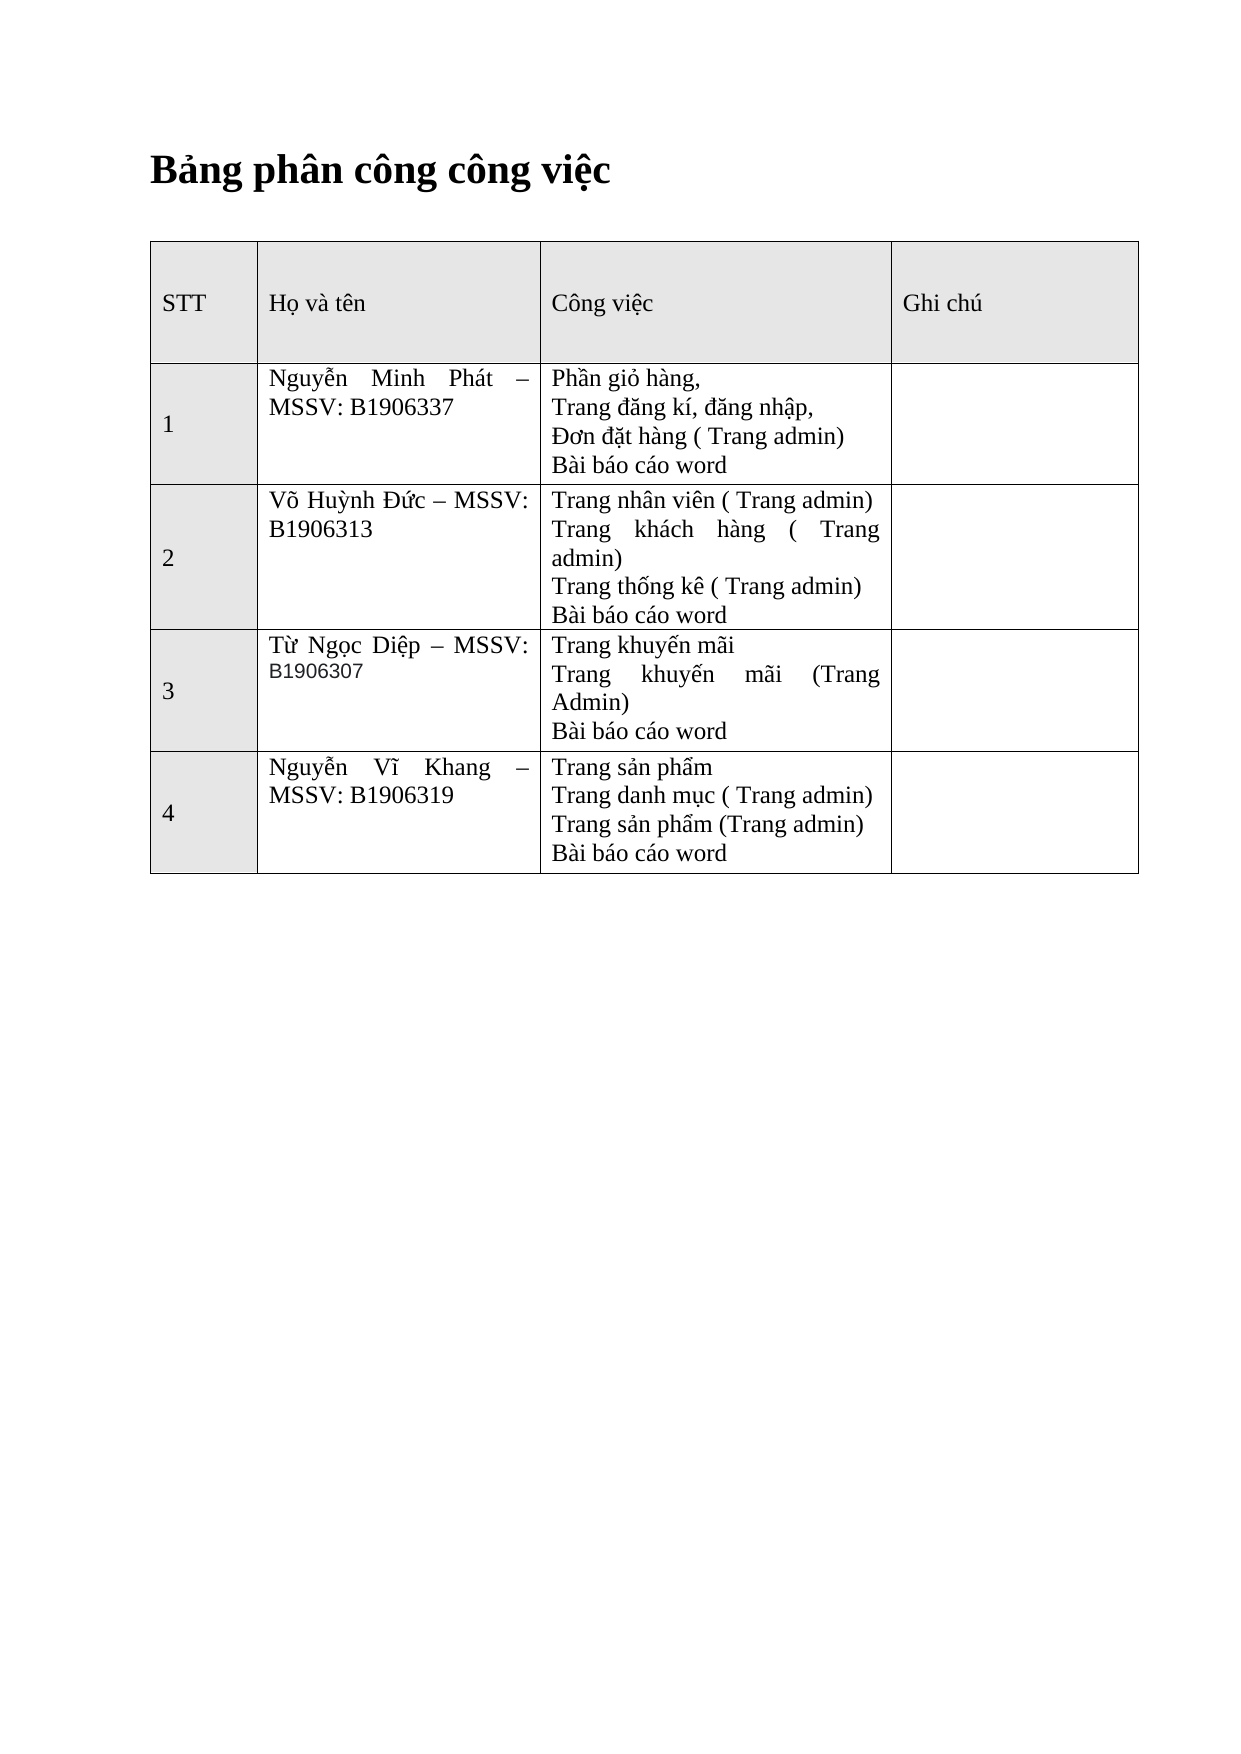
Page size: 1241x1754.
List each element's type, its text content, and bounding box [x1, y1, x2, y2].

table_cell Võ Huỳnh Đức – MSSV: B1906313 [258, 485, 540, 629]
table_cell Trang nhân viên ( Trang admin) Trang khách hàng ( Trang admin) Trang thống kê ( Trang admin) Bài báo cáo word [541, 485, 891, 629]
table_cell Nguyễn Minh Phát – MSSV: B1906337 [258, 364, 540, 484]
table_cell Trang khuyến mãi Trang khuyến mãi (Trang Admin) Bài báo cáo word [541, 630, 891, 751]
table_cell [892, 485, 1138, 629]
table_cell Nguyễn Vĩ Khang – MSSV: B1906319 [258, 752, 540, 872]
table_cell Từ Ngọc Diệp – MSSV: B1906307 [258, 630, 540, 751]
table_cell Trang sản phẩm Trang danh mục ( Trang admin) Trang sản phẩm (Trang admin) Bài báo cáo word [541, 752, 891, 872]
table_cell 2 [151, 485, 257, 629]
table_cell Phần giỏ hàng, Trang đăng kí, đăng nhập, Đơn đặt hàng ( Trang admin) Bài báo cáo word [541, 364, 891, 484]
table_header Ghi chú [892, 242, 1138, 362]
table_header Công việc [541, 242, 891, 362]
table_cell [892, 630, 1138, 751]
text Bảng phân công công việc [150, 145, 1173, 193]
table_header STT [151, 242, 257, 362]
table_cell 1 [151, 364, 257, 484]
table_cell 3 [151, 630, 257, 751]
table_cell [892, 752, 1138, 872]
table_header Họ và tên [258, 242, 540, 362]
table_cell 4 [151, 752, 257, 872]
table_cell [892, 364, 1138, 484]
